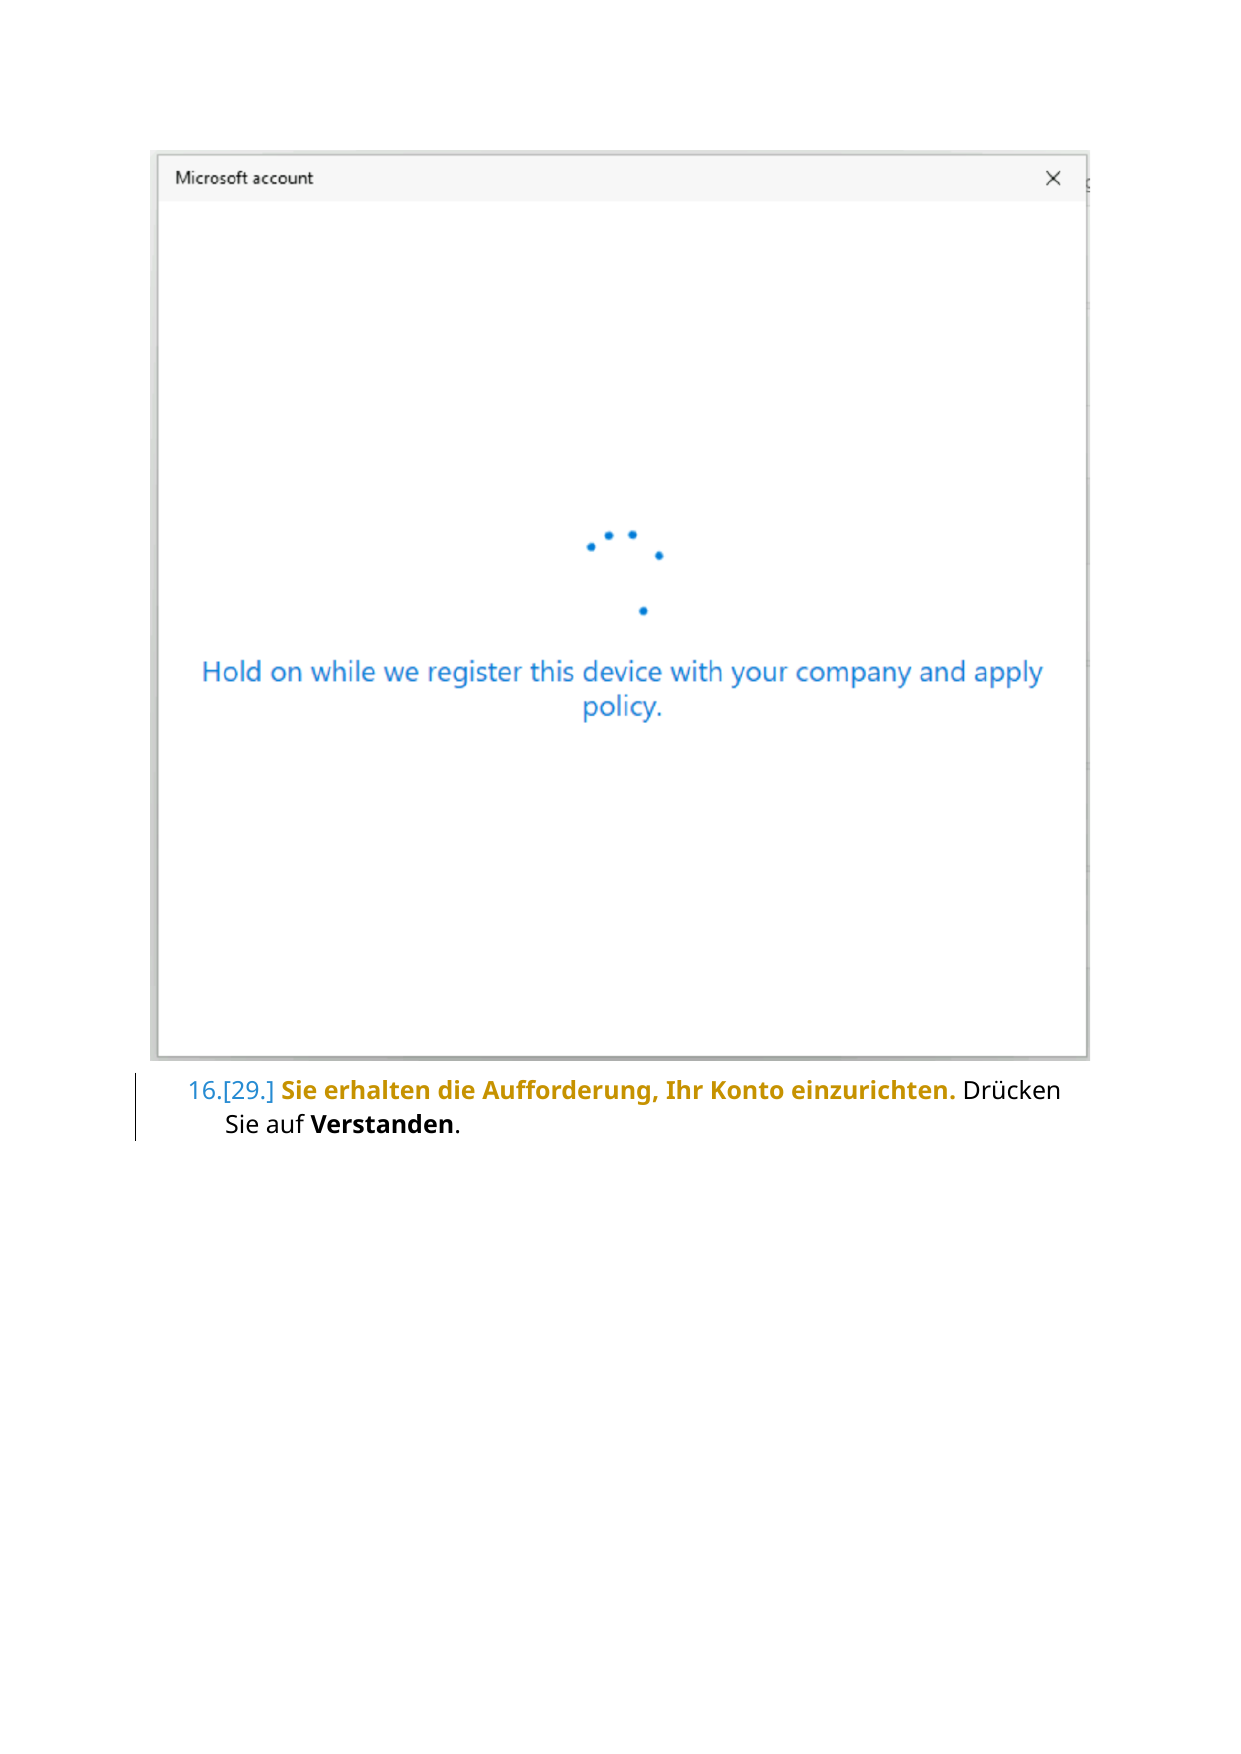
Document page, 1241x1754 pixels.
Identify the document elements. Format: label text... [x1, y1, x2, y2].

list Sie erhalten die Aufforderung, Ihr Konto einzurichten. Drücken Sie auf Verstanden. [187, 1073, 1090, 1141]
picture [150, 150, 1091, 1061]
